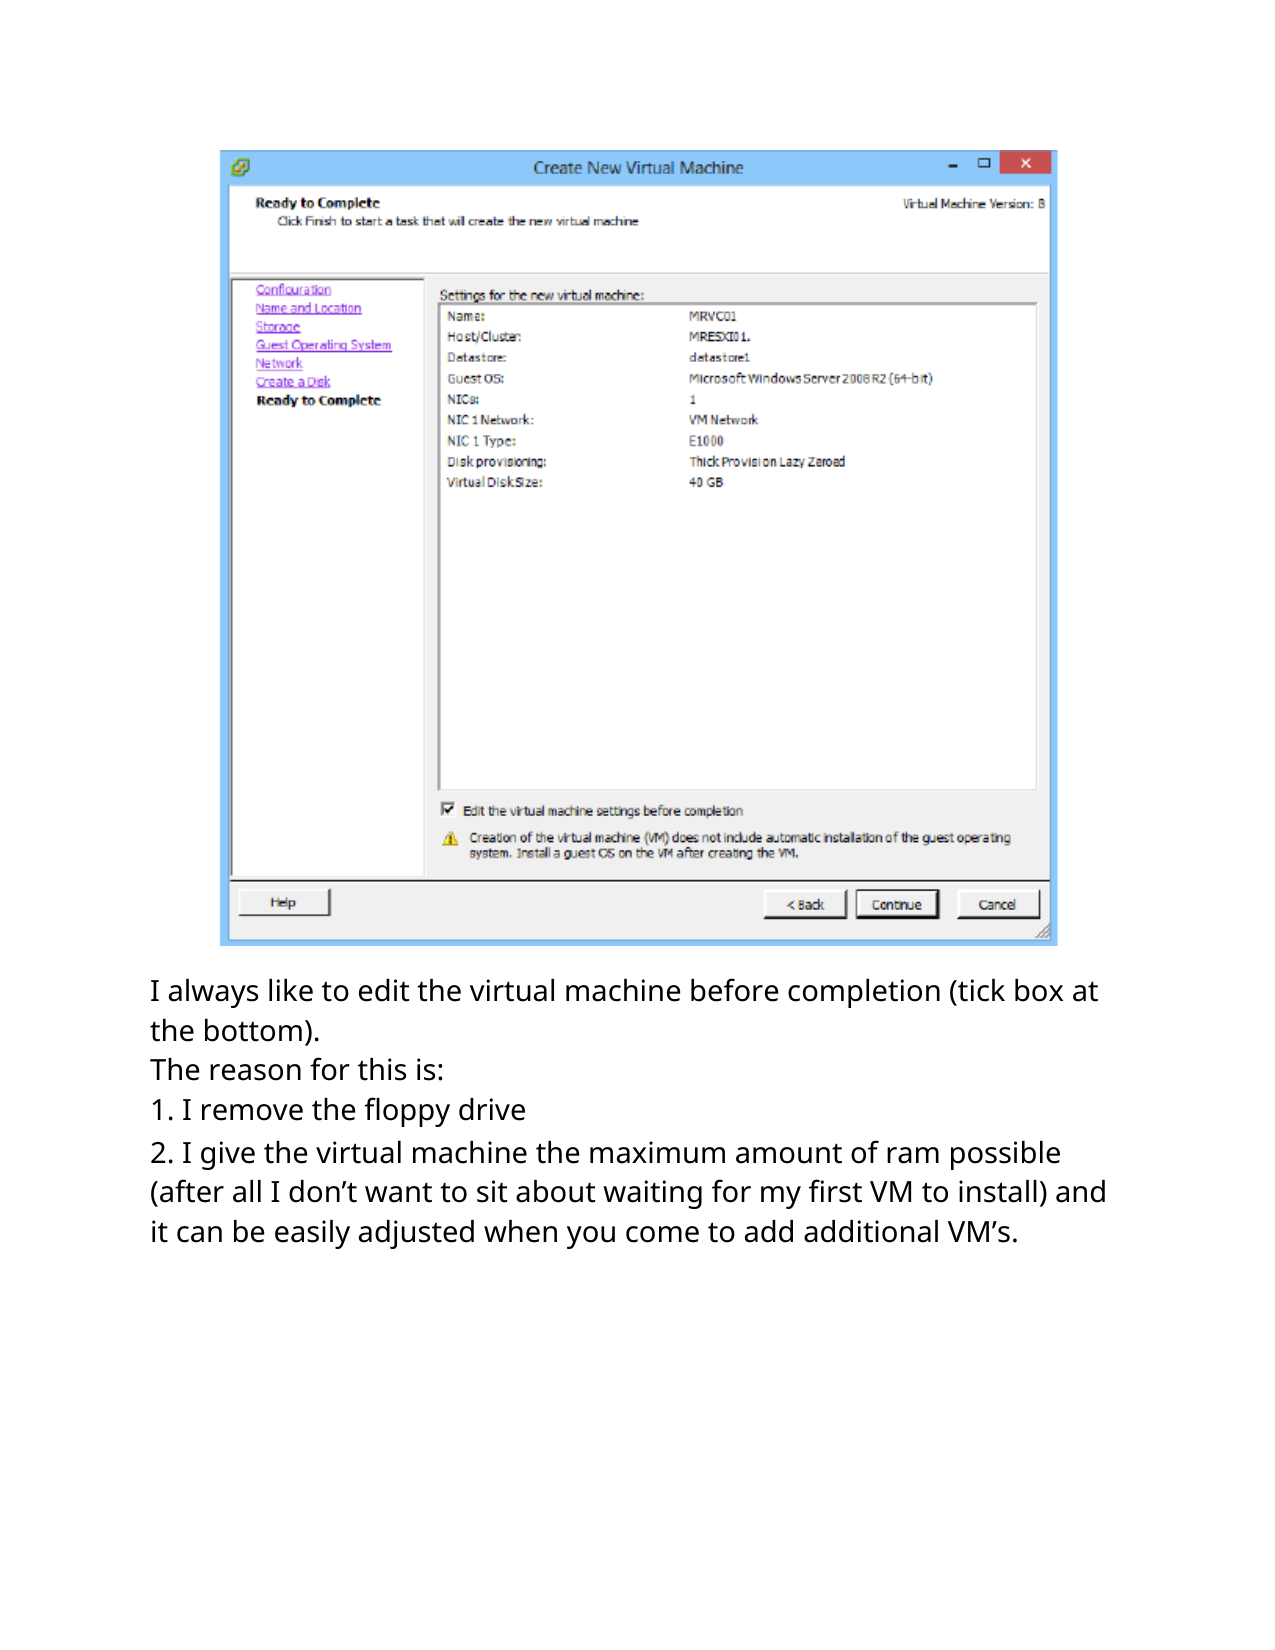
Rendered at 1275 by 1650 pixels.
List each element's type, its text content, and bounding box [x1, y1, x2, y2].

text The reason for this is: [150, 1050, 1125, 1089]
text 1. I remove the floppy drive [150, 1089, 1125, 1129]
picture [215, 150, 1061, 946]
text I always like to edit the virtual machine before completion (tick box at the bottom). [150, 970, 1125, 1050]
text 2. I give the virtual machine the maximum amount of ram possible (after all I don’t want to sit about waiting for my first VM to install) and it can be easily adjusted when you come to add additional VM’s. [150, 1132, 1125, 1251]
